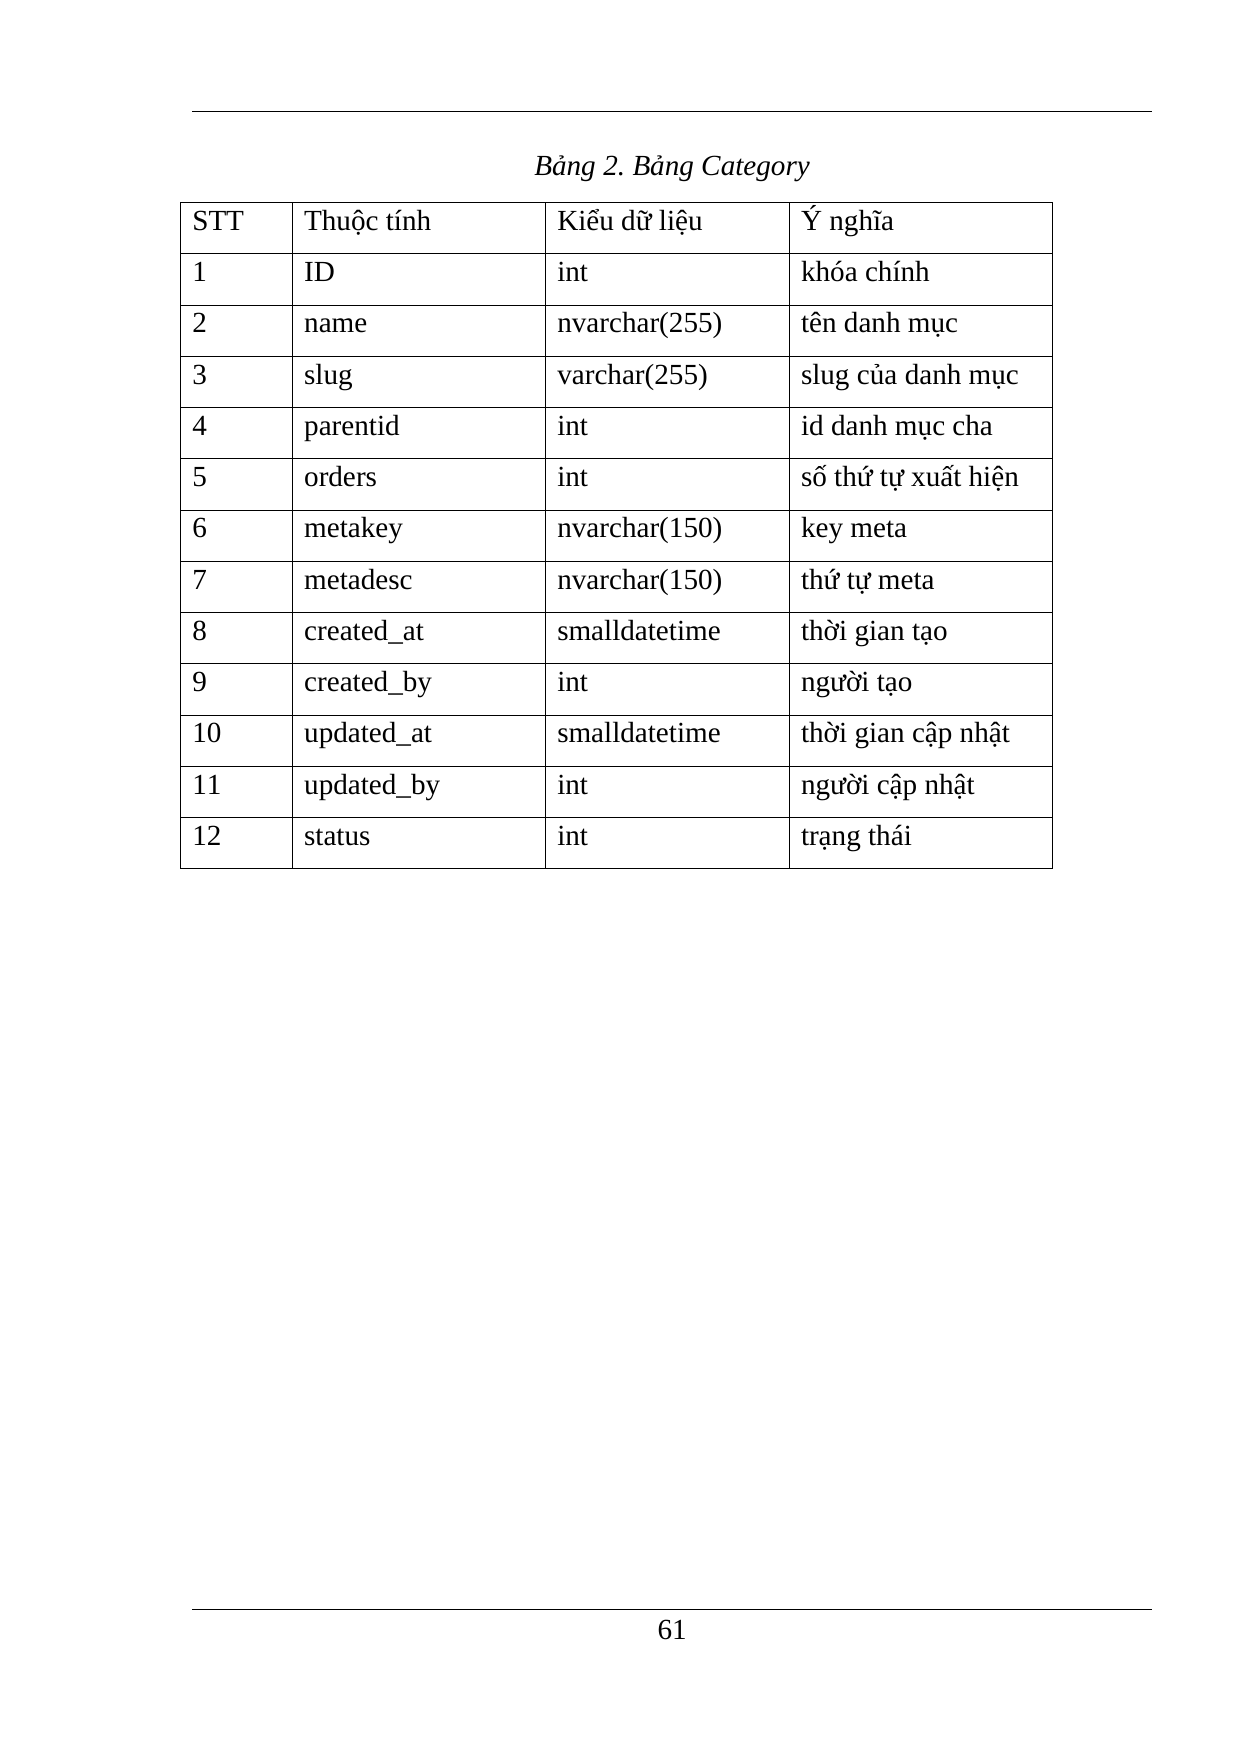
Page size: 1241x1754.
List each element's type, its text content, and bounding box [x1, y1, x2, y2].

table_cell nvarchar(150) [546, 562, 789, 612]
table_cell thời gian cập nhật [790, 716, 1052, 766]
table_cell key meta [790, 511, 1052, 561]
table_header Thuộc tính [293, 203, 545, 253]
table_cell status [293, 818, 545, 868]
table_cell int [546, 254, 789, 304]
table_cell 5 [181, 459, 292, 509]
table_cell 8 [181, 613, 292, 663]
table_cell 10 [181, 716, 292, 766]
table_cell created_by [293, 664, 545, 714]
text Bảng 2. Bảng Category [192, 148, 1152, 181]
table_header Ý nghĩa [790, 203, 1052, 253]
table_cell 2 [181, 306, 292, 356]
table_cell orders [293, 459, 545, 509]
table_cell name [293, 306, 545, 356]
table_cell smalldatetime [546, 716, 789, 766]
table_cell 4 [181, 408, 292, 458]
table_cell người tạo [790, 664, 1052, 714]
table_cell metadesc [293, 562, 545, 612]
table_cell updated_at [293, 716, 545, 766]
table_cell int [546, 664, 789, 714]
table_cell int [546, 459, 789, 509]
table_cell thứ tự meta [790, 562, 1052, 612]
table_cell 3 [181, 357, 292, 407]
table_header Kiểu dữ liệu [546, 203, 789, 253]
table_cell int [546, 408, 789, 458]
table_cell nvarchar(150) [546, 511, 789, 561]
table_cell số thứ tự xuất hiện [790, 459, 1052, 509]
table_cell 7 [181, 562, 292, 612]
table_cell khóa chính [790, 254, 1052, 304]
table_cell int [546, 767, 789, 817]
table_cell 1 [181, 254, 292, 304]
table_cell id danh mục cha [790, 408, 1052, 458]
table_cell metakey [293, 511, 545, 561]
table_cell ID [293, 254, 545, 304]
table_cell 6 [181, 511, 292, 561]
table_cell trạng thái [790, 818, 1052, 868]
table_cell nvarchar(255) [546, 306, 789, 356]
table_cell created_at [293, 613, 545, 663]
table_cell varchar(255) [546, 357, 789, 407]
table_cell thời gian tạo [790, 613, 1052, 663]
table_cell tên danh mục [790, 306, 1052, 356]
table_cell slug của danh mục [790, 357, 1052, 407]
table_cell người cập nhật [790, 767, 1052, 817]
table_cell 12 [181, 818, 292, 868]
table_cell smalldatetime [546, 613, 789, 663]
table_cell slug [293, 357, 545, 407]
table_cell updated_by [293, 767, 545, 817]
table_cell int [546, 818, 789, 868]
table_cell parentid [293, 408, 545, 458]
table_cell 9 [181, 664, 292, 714]
table_cell 11 [181, 767, 292, 817]
table_header STT [181, 203, 292, 253]
